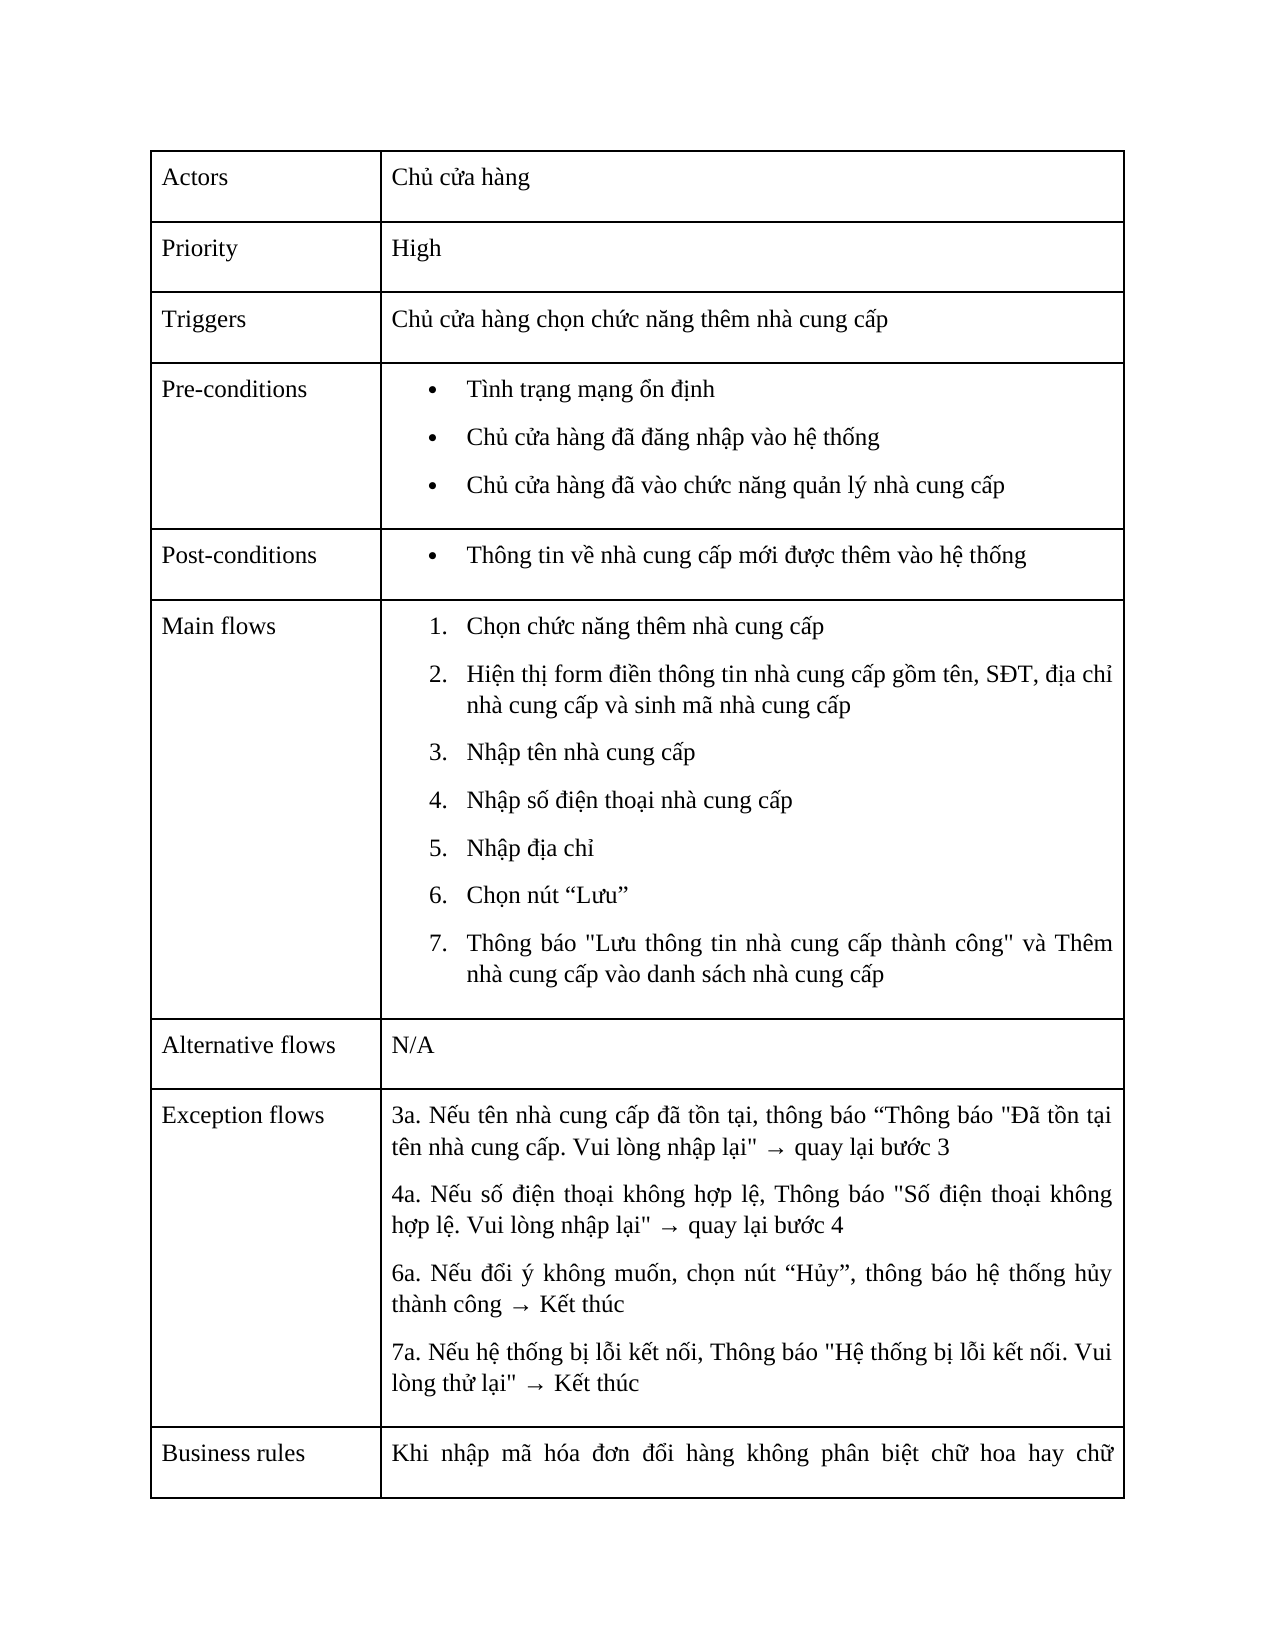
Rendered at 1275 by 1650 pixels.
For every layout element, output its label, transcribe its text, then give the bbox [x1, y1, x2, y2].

table_cell Tình trạng mạng ổn định Chủ cửa hàng đã đăng nhập vào hệ thống Chủ cửa hàng đã vào chức năng quản lý nhà cung cấp [382, 364, 1123, 528]
table_cell Main flows [152, 601, 380, 1017]
table_cell Chủ cửa hàng chọn chức năng thêm nhà cung cấp [382, 293, 1123, 362]
table_cell Priority [152, 223, 380, 291]
table_cell Actors [152, 152, 380, 221]
table_cell Business rules [152, 1428, 380, 1497]
table_cell Thông tin về nhà cung cấp mới được thêm vào hệ thống [382, 530, 1123, 598]
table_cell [382, 1428, 1123, 1497]
table_cell Exception flows [152, 1090, 380, 1426]
table_cell Chọn chức năng thêm nhà cung cấp Hiện thị form điền thông tin nhà cung cấp gồm tên, SĐT, địa chỉ nhà cung cấp và sinh mã nhà cung cấp Nhập tên nhà cung cấp Nhập số điện thoại nhà cung cấp Nhập địa chỉ Chọn nút “Lưu” Thông báo "Lưu thông tin nhà cung cấp thành công" và Thêm nhà cung cấp vào danh sách nhà cung cấp [382, 601, 1123, 1017]
table_cell Post-conditions [152, 530, 380, 598]
table_cell N/A [382, 1020, 1123, 1088]
table_cell Triggers [152, 293, 380, 362]
table_cell Chủ cửa hàng [382, 152, 1123, 221]
table_cell 3a. Nếu tên nhà cung cấp đã tồn tại, thông báo “Thông báo "Đã tồn tại tên nhà cung cấp. Vui lòng nhập lại" → quay lại bước 3 4a. Nếu số điện thoại không hợp lệ, Thông báo "Số điện thoại không hợp lệ. Vui lòng nhập lại" → quay lại bước 4 6a. Nếu đổi ý không muốn, chọn nút “Hủy”, thông báo hệ thống hủy thành công → Kết thúc 7a. Nếu hệ thống bị lỗi kết nối, Thông báo "Hệ thống bị lỗi kết nối. Vui lòng thử lại" → Kết thúc [382, 1090, 1123, 1426]
table_cell Alternative flows [152, 1020, 380, 1088]
table_cell High [382, 223, 1123, 291]
table_cell Pre-conditions [152, 364, 380, 528]
